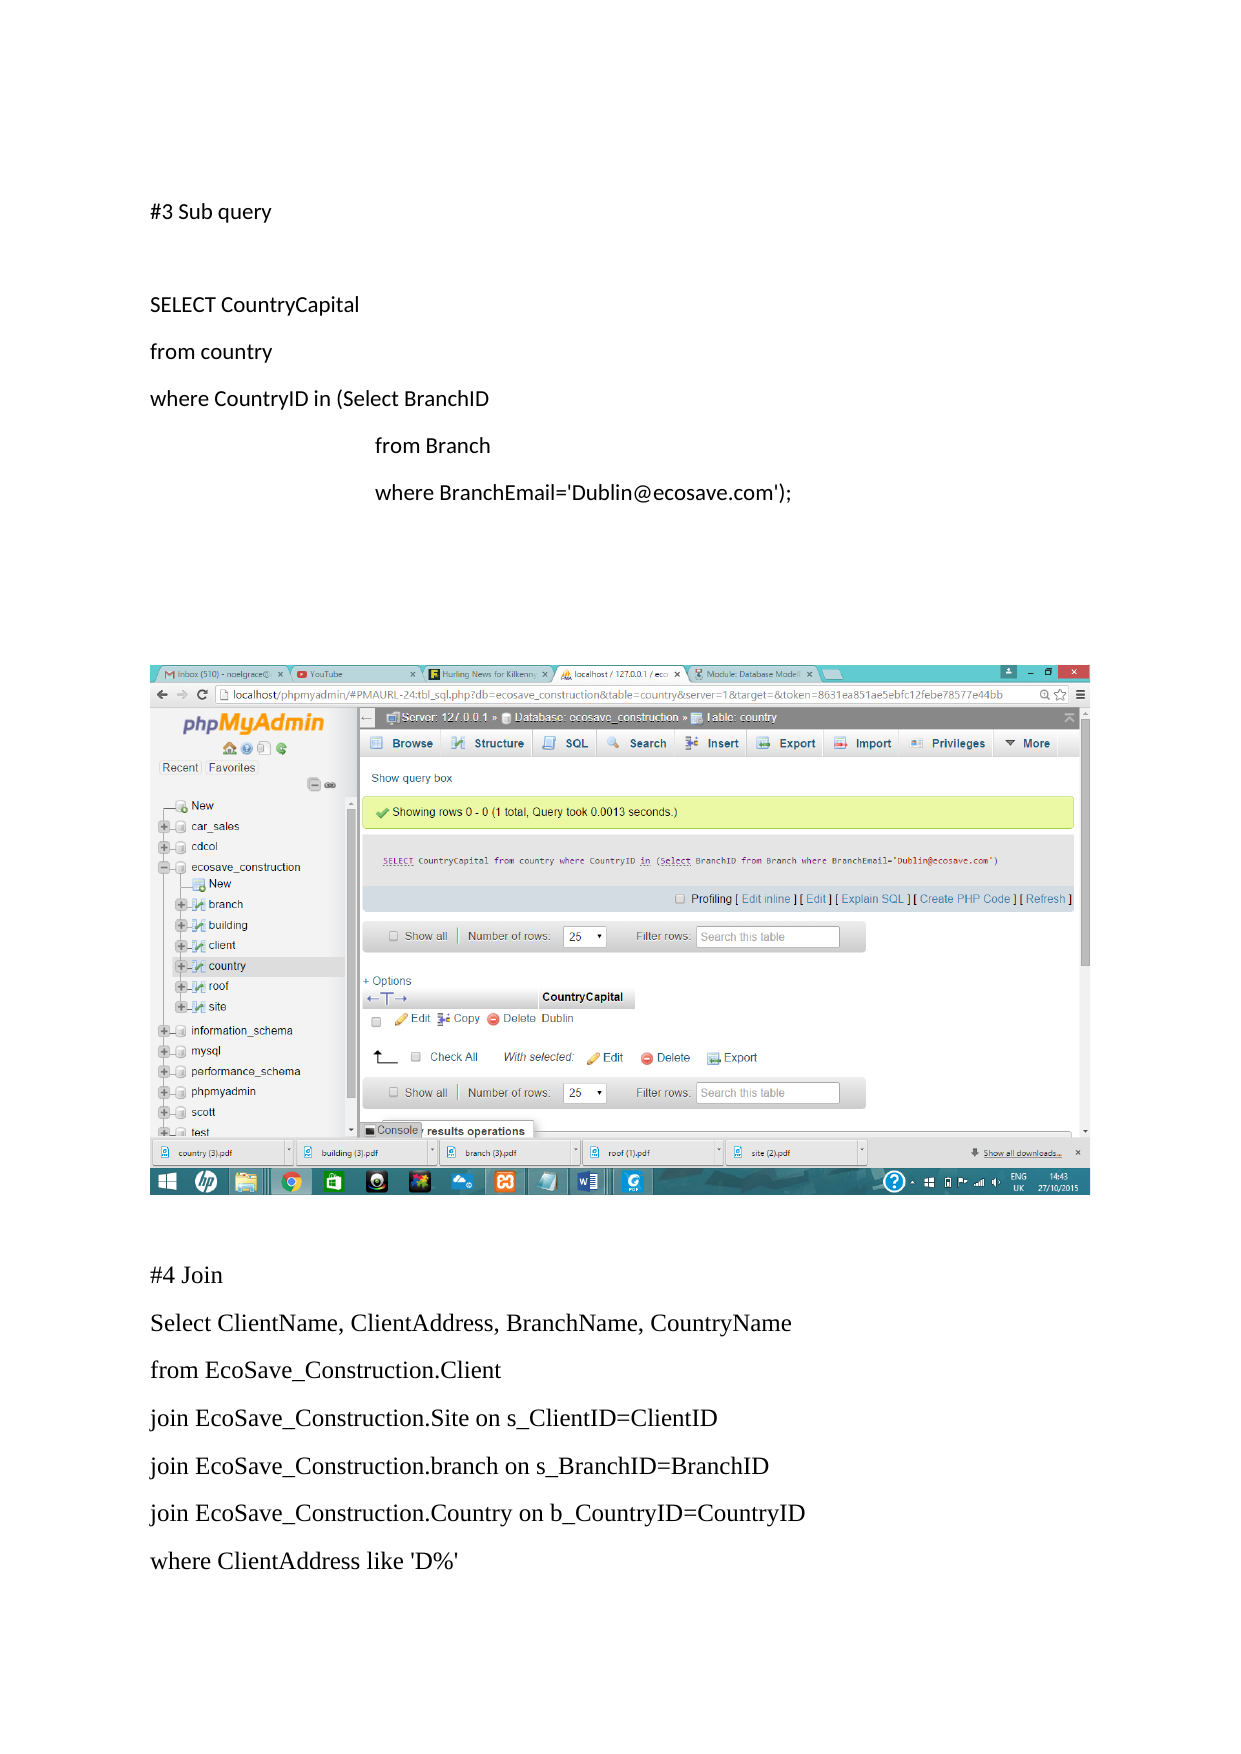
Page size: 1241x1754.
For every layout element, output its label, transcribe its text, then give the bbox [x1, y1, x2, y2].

text from EcoSave_Construction.Client [150, 1355, 1090, 1384]
text #4 Join [150, 1260, 1090, 1289]
text join EcoSave_Construction.Site on s_ClientID=ClientID [150, 1403, 1090, 1432]
text where ClientAddress like 'D%' [150, 1546, 1090, 1575]
text join EcoSave_Construction.Country on b_CountryID=CountryID [150, 1498, 1090, 1527]
text where CountryID in (Select BranchID [150, 384, 1090, 412]
text #3 Sub query [150, 197, 1090, 225]
text SELECT CountryCapital [150, 291, 1090, 319]
text join EcoSave_Construction.branch on s_BranchID=BranchID [150, 1451, 1090, 1479]
text Select ClientName, ClientAddress, BranchName, CountryName [150, 1308, 1090, 1336]
picture [150, 665, 1091, 1195]
text where BranchEmail='Dublin@ecosave.com'); [150, 478, 1090, 506]
text from country [150, 337, 1090, 366]
text from Branch [150, 431, 1090, 459]
